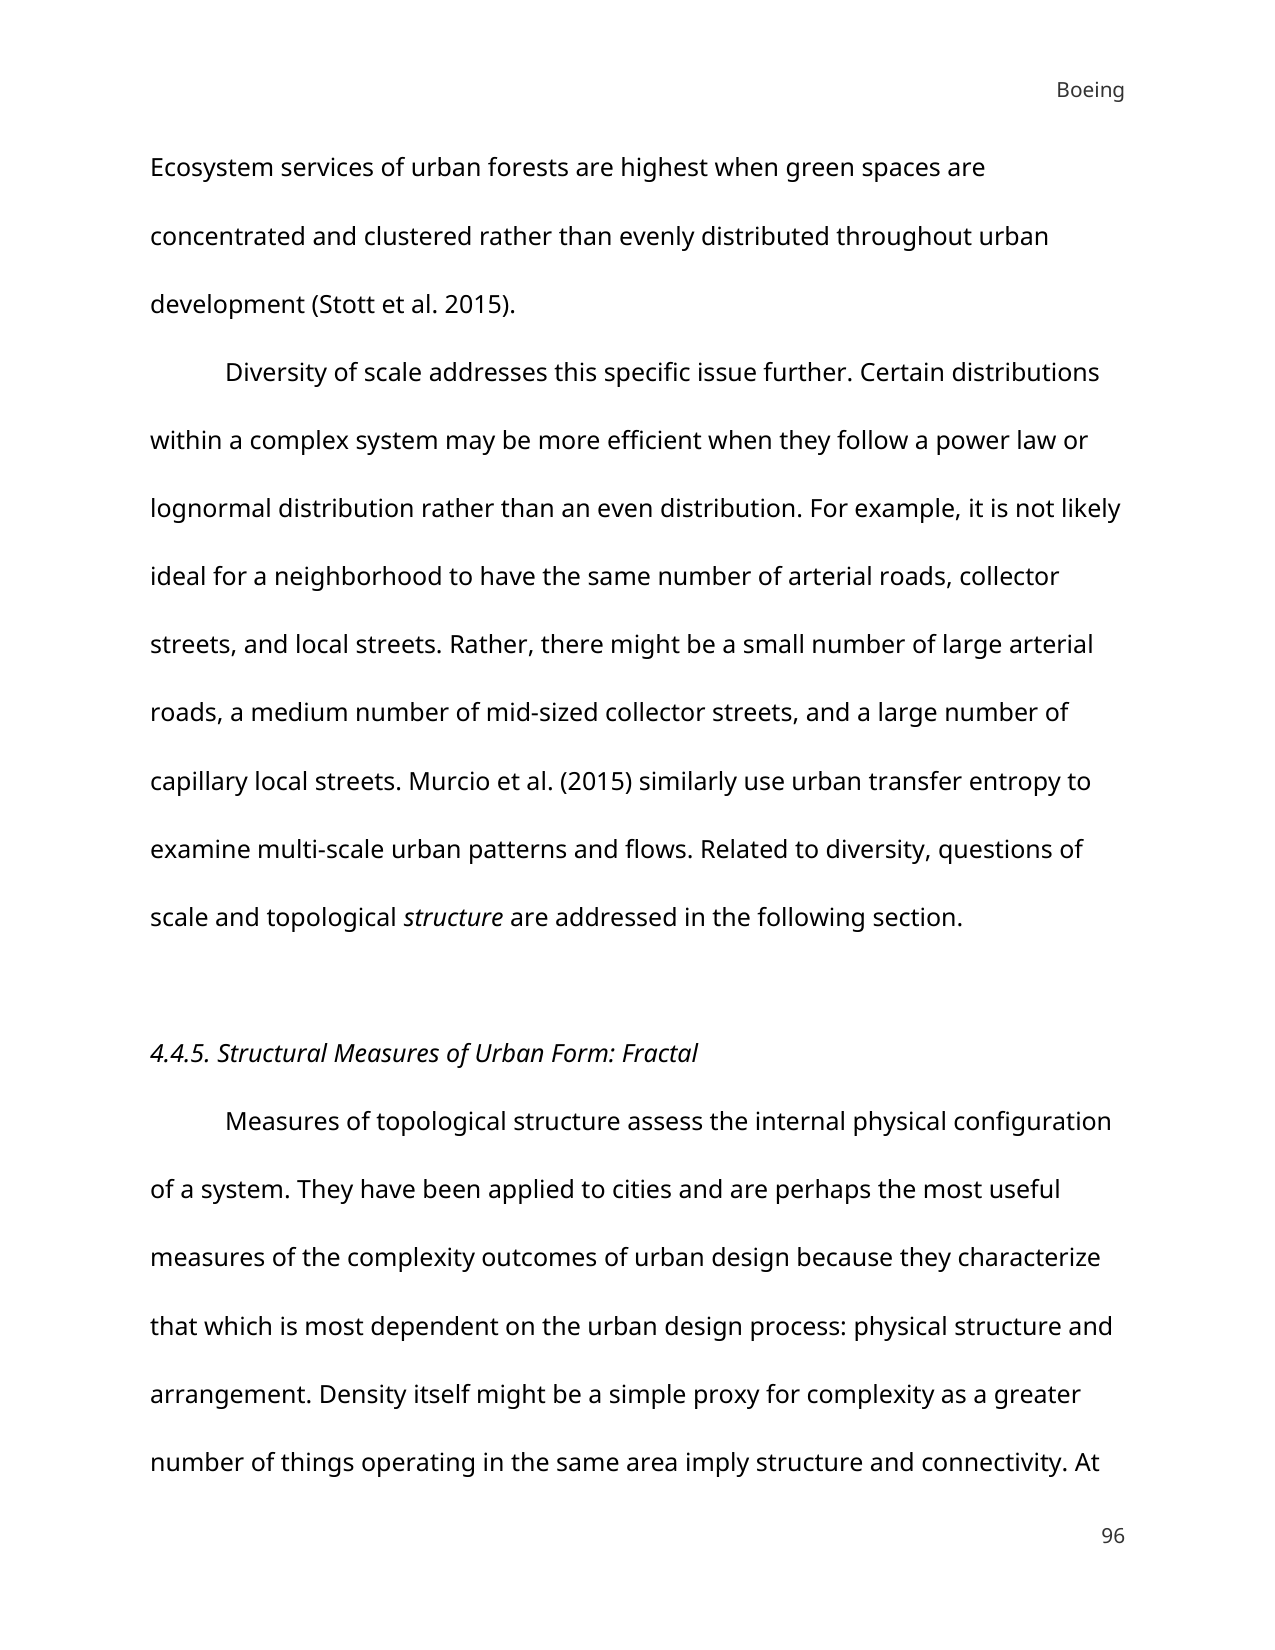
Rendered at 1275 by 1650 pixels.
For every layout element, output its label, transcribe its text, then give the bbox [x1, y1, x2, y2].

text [150, 1104, 1125, 1478]
text Diversity of scale addresses this specific issue further. Certain distributions within a complex system may be more efficient when they follow a power law or lognormal distribution rather than an even distribution. For example, it is not likely ideal for a neighborhood to have the same number of arterial roads, collector streets, and local streets. Rather, there might be a small number of large arterial roads, a medium number of mid-sized collector streets, and a large number of capillary local streets. Murcio et al. (2015) similarly use urban transfer entropy to examine multi-scale urban patterns and flows. Related to diversity, questions of scale and topological structure are addressed in the following section. [150, 354, 1125, 933]
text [150, 150, 1125, 320]
subtitle Structural Measures of Urban Form: Fractal [150, 1036, 1125, 1070]
